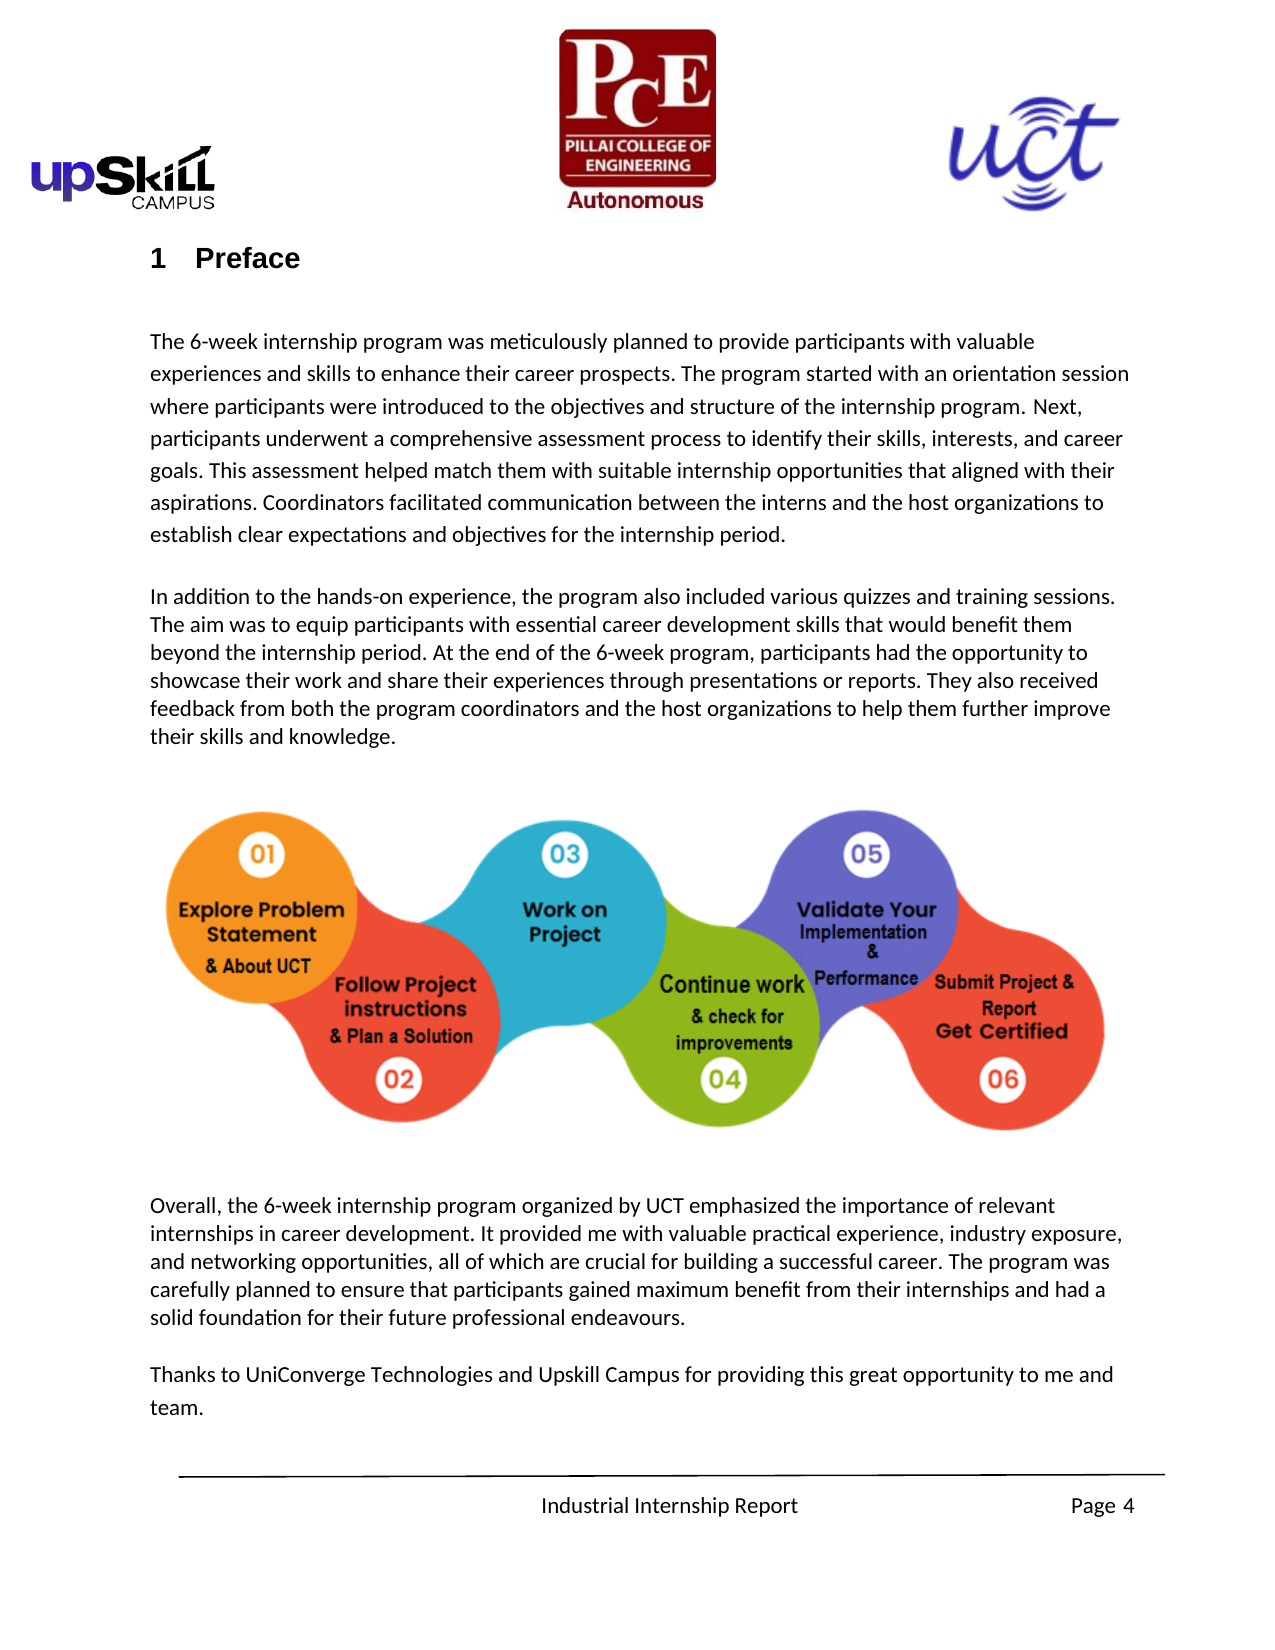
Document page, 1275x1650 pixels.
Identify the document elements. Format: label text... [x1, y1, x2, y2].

picture [0, 133, 246, 213]
text Thanks to UniConverge Technologies and Upskill Campus for providing this great opportunity to me and team. [150, 1361, 1134, 1421]
text In addition to the hands-on experience, the program also included various quizzes and training sessions. The aim was to equip participants with essential career development skills that would benefit them beyond the internship period. At the end of the 6-week program, participants had the opportunity to showcase their work and share their experiences through presentations or reports. They also received feedback from both the program coordinators and the host organizations to help them further improve their skills and knowledge. [150, 582, 1134, 750]
subtitle Preface [150, 241, 1134, 274]
text The 6-week internship program was meticulously planned to provide participants with valuable experiences and skills to enhance their career prospects. The program started with an orientation session where participants were introduced to the objectives and structure of the internship program. Next, participants underwent a comprehensive assessment process to identify their skills, interests, and career goals. This assessment helped match them with suitable internship opportunities that aligned with their aspirations. Coordinators facilitated communication between the interns and the host organizations to establish clear expectations and objectives for the internship period. [150, 327, 1134, 548]
picture [558, 28, 717, 213]
picture [946, 87, 1125, 213]
text Overall, the 6-week internship program organized by UCT emphasized the importance of relevant internships in career development. It provided me with valuable practical experience, industry exposure, and networking opportunities, all of which are crucial for building a successful career. The program was carefully planned to ensure that participants gained maximum benefit from their internships and had a solid foundation for their future professional endeavours. [150, 1191, 1134, 1331]
picture [150, 779, 1135, 1158]
